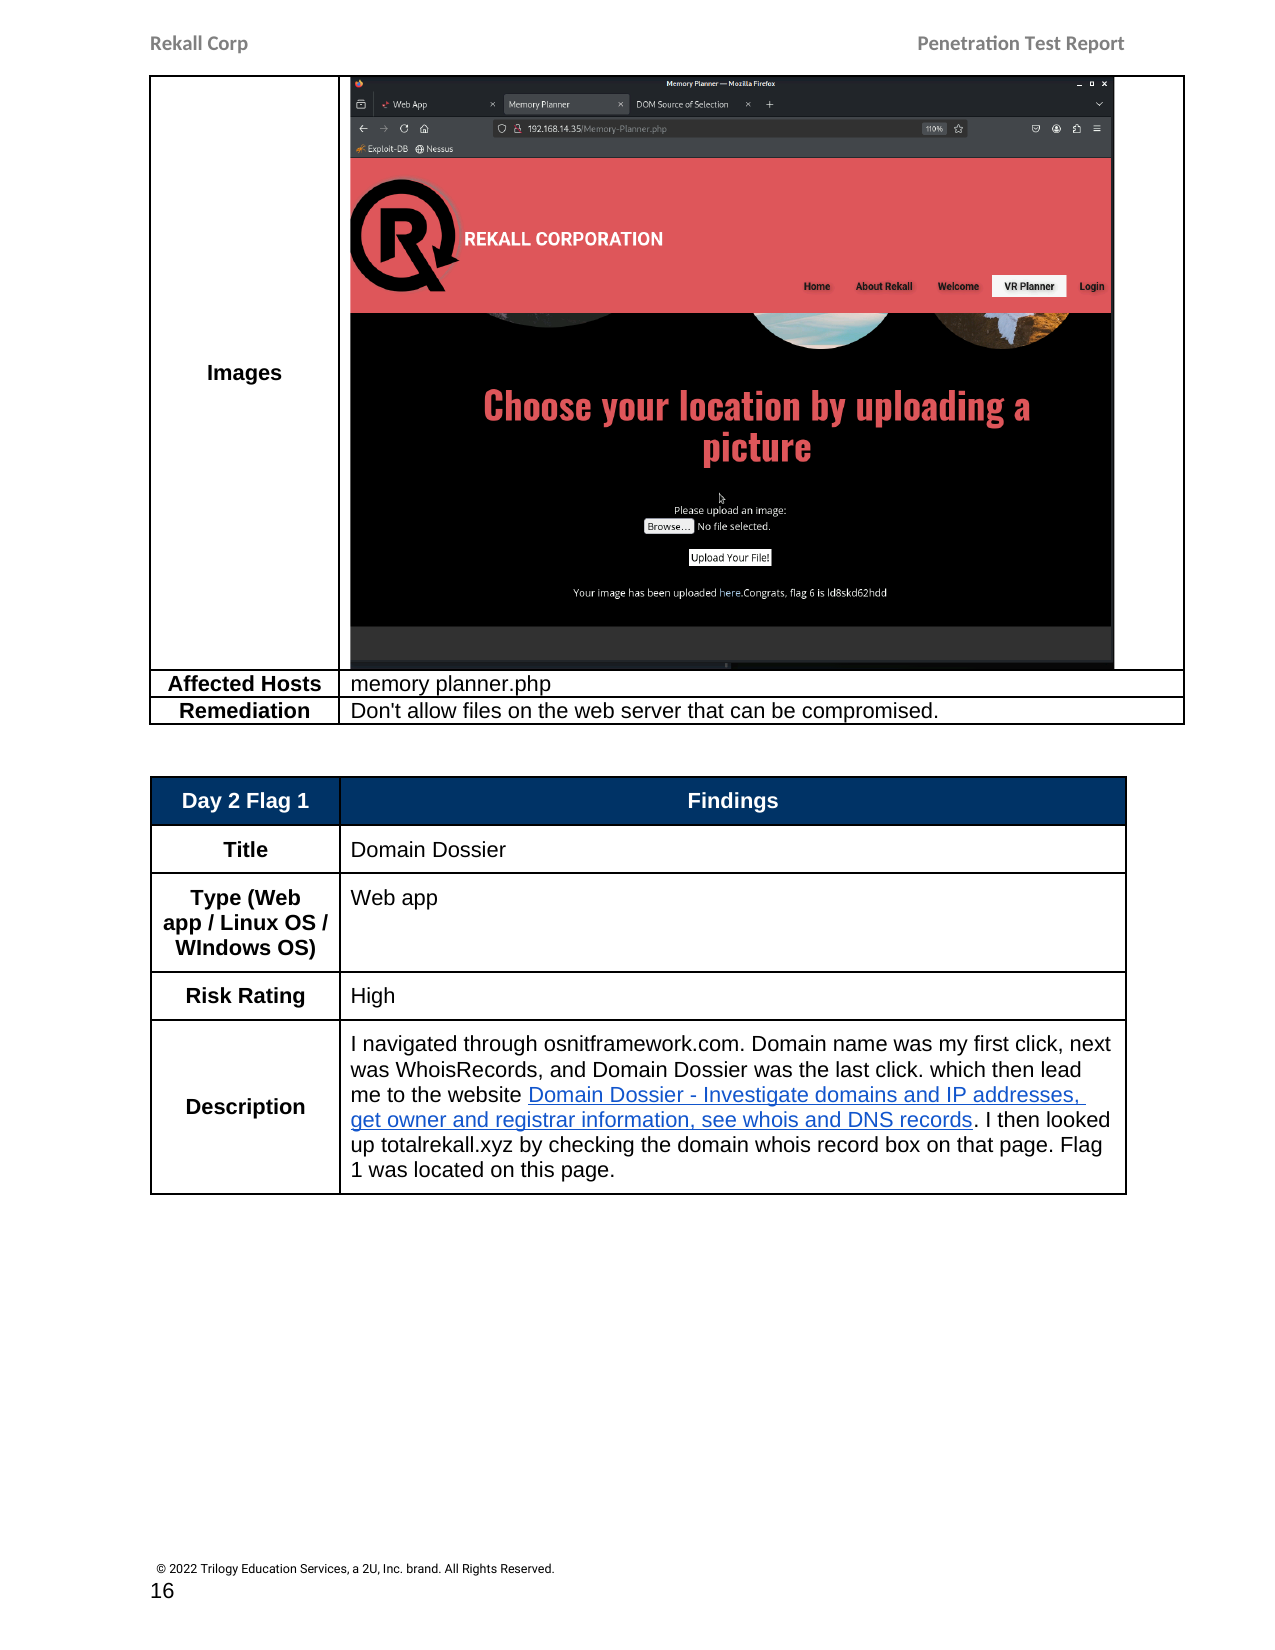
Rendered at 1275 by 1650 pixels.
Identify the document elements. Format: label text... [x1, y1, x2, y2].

table_header Day 2 Flag 1 [152, 778, 339, 824]
table_cell Risk Rating [152, 973, 339, 1019]
picture [350, 77, 1115, 669]
table_cell Images [151, 77, 338, 669]
table_cell Remediation [151, 698, 338, 723]
table_cell I navigated through osnitframework.com. Domain name was my first click, next was WhoisRecords, and Domain Dossier was the last click. which then lead me to the website Domain Dossier - Investigate domains and IP addresses, get owner and registrar information, see whois and DNS records. I then looked up totalrekall.xyz by checking the domain whois record box on that page. Flag 1 was located on this page. [341, 1021, 1125, 1193]
table_cell memory planner.php [340, 671, 1183, 696]
table_cell Type (Web app / Linux OS / WIndows OS) [152, 874, 339, 971]
table_cell Web app [341, 874, 1125, 971]
table_cell Title [152, 826, 339, 872]
table_cell Description [152, 1021, 339, 1193]
table_cell Affected Hosts [151, 671, 338, 696]
table_header Findings [341, 778, 1125, 824]
table_cell [340, 77, 350, 669]
table_cell Don't allow files on the web server that can be compromised. [340, 698, 1183, 723]
table_cell [1115, 77, 1183, 669]
table_cell High [341, 973, 1125, 1019]
table_cell Domain Dossier [341, 826, 1125, 872]
